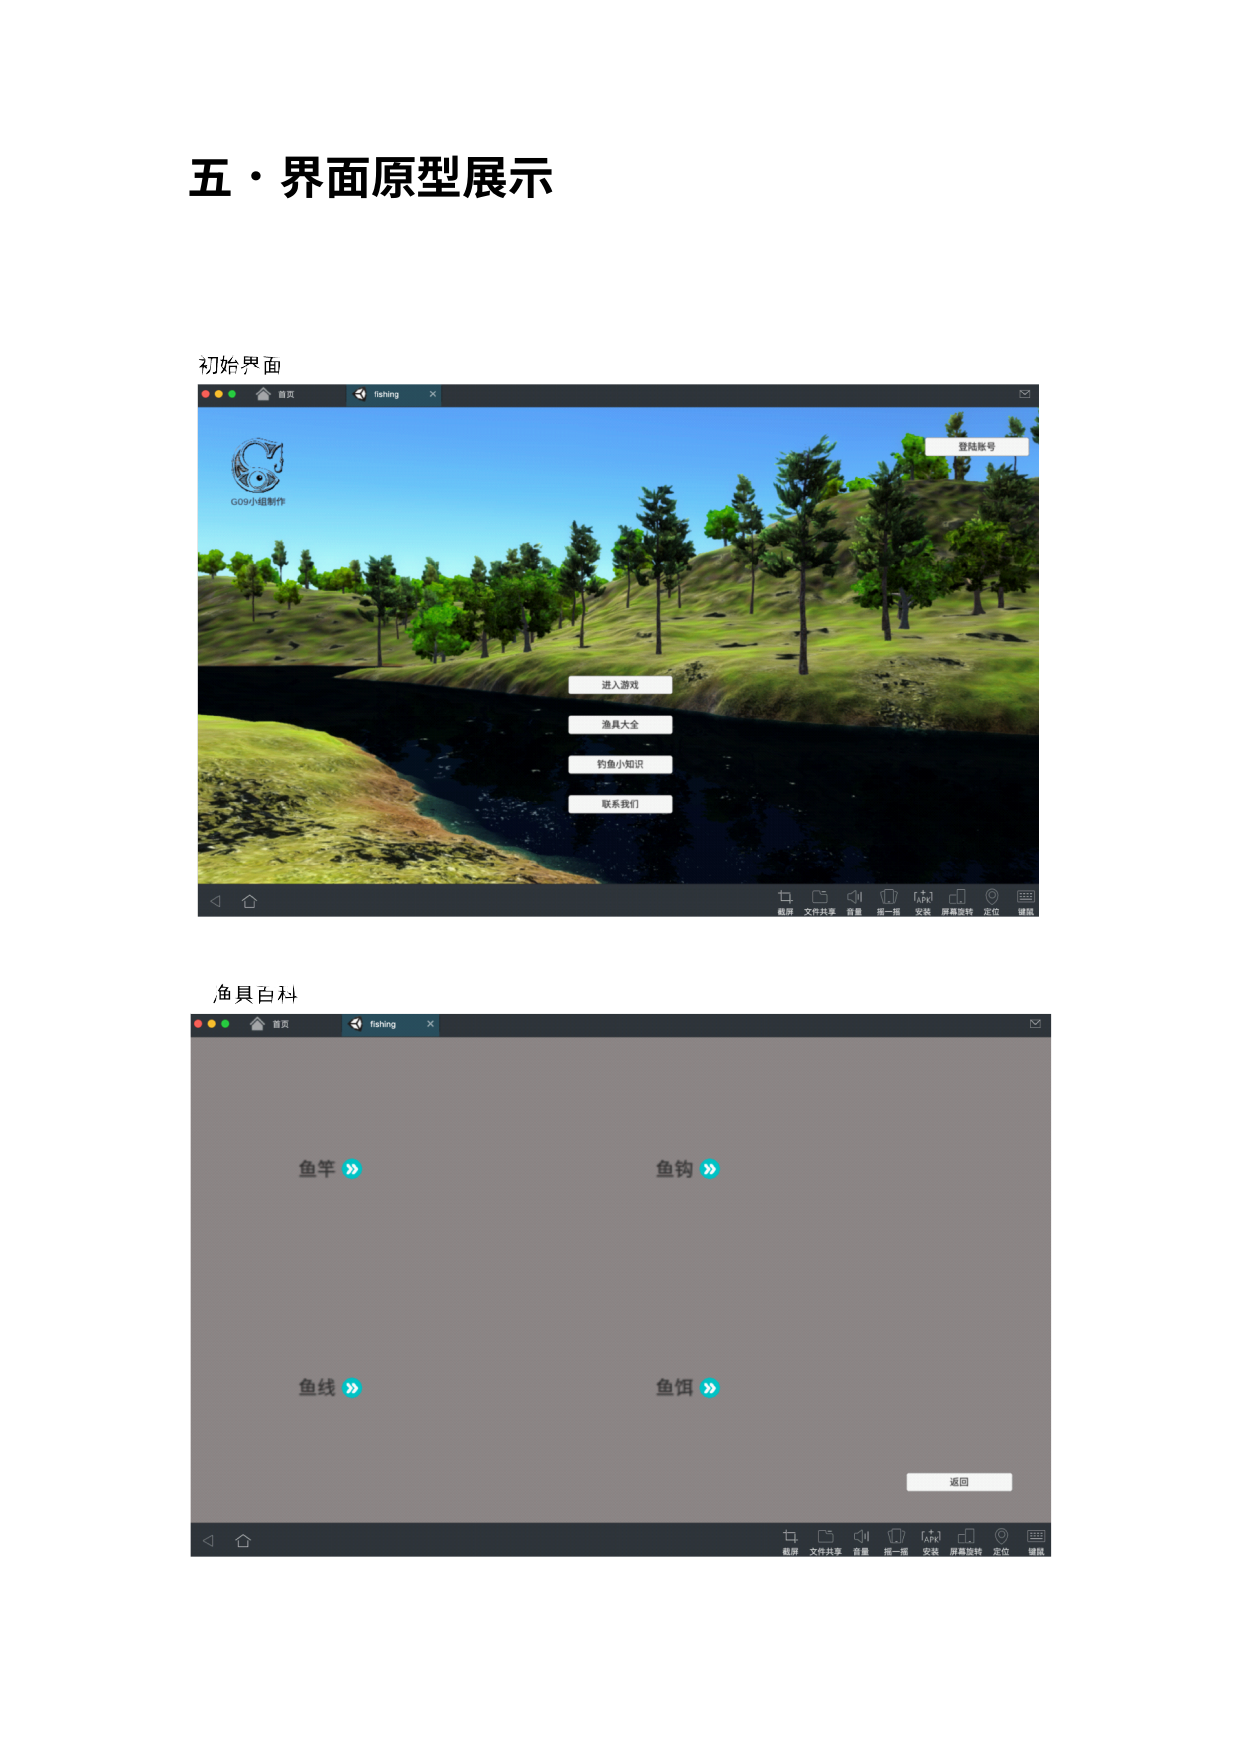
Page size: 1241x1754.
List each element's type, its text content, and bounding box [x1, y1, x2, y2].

subtitle 五．界面原型展示 [187, 150, 1053, 206]
picture [189, 984, 1051, 1556]
picture [197, 355, 1039, 917]
